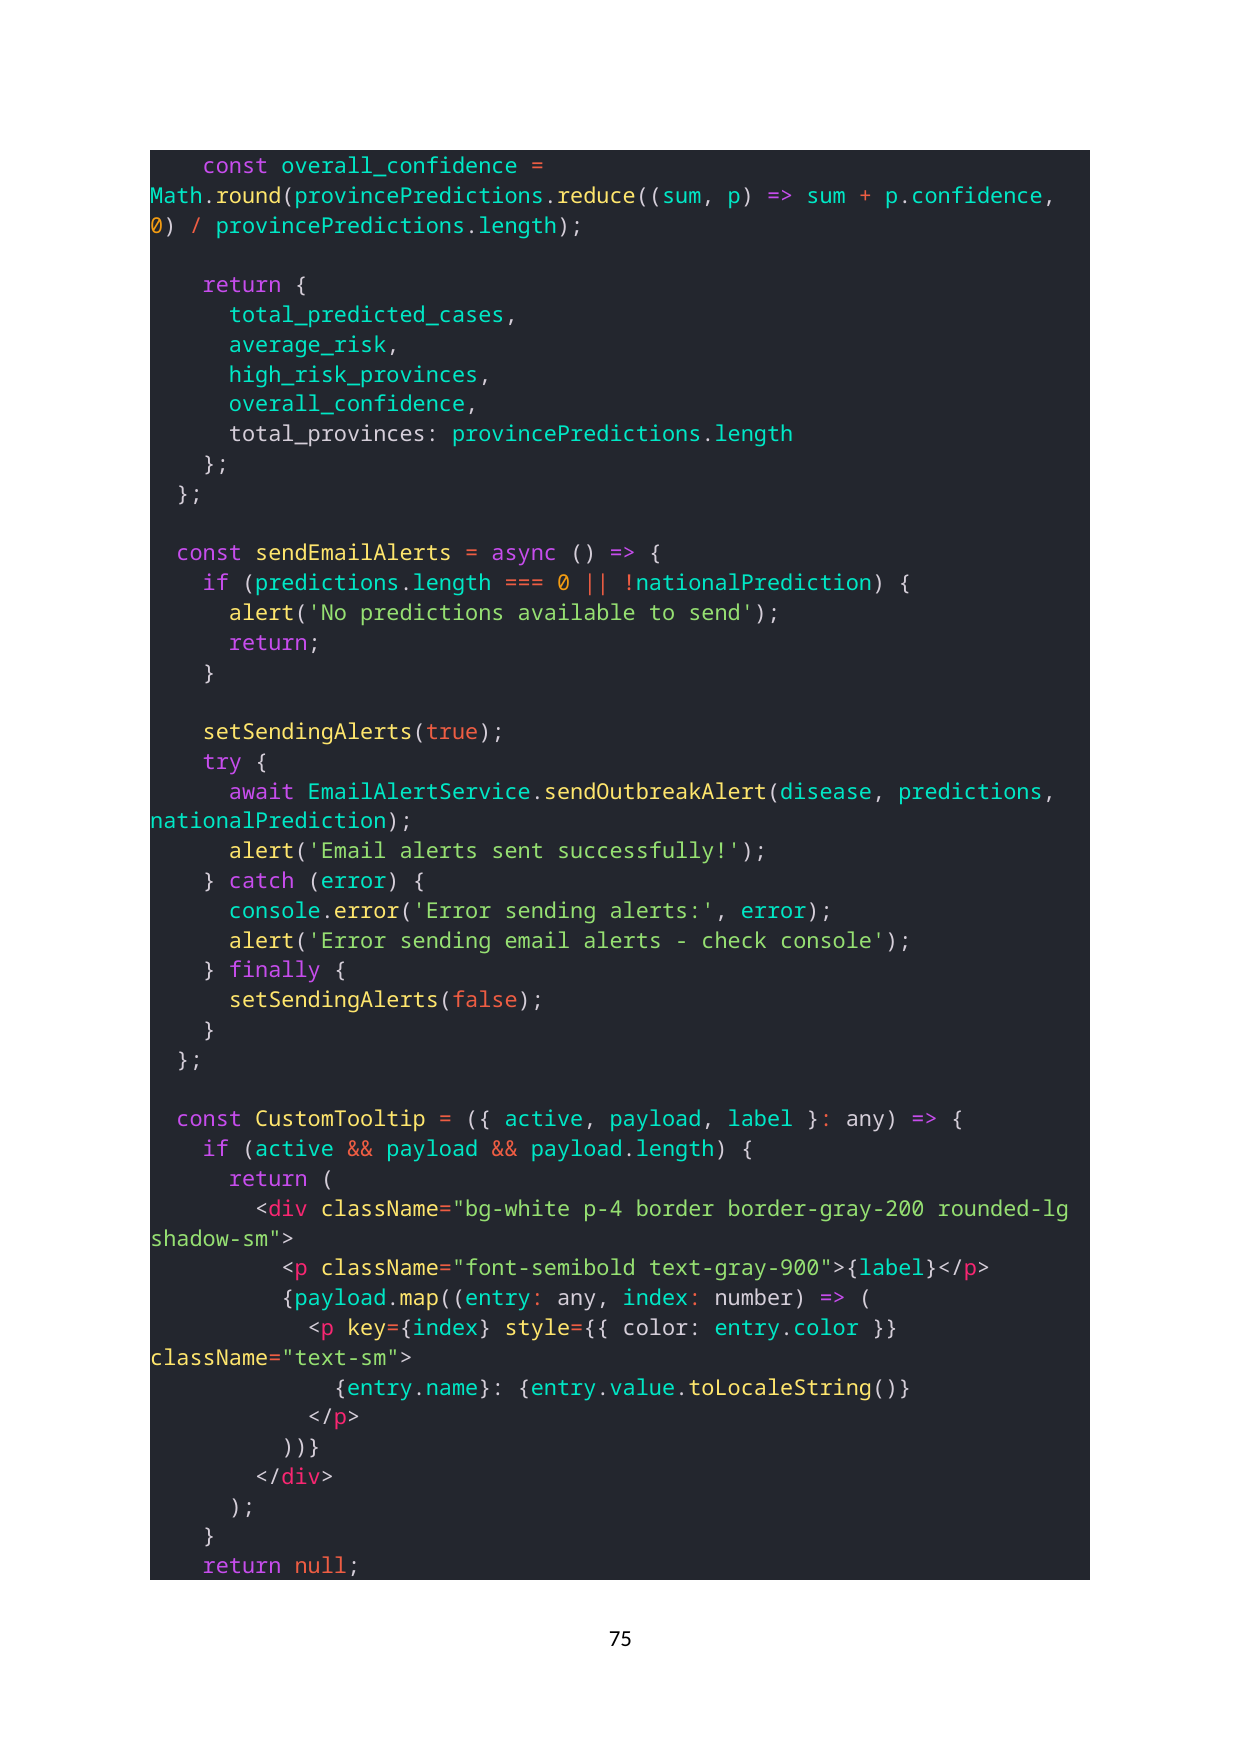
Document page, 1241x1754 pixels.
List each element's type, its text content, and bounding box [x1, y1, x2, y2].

text ); [150, 1491, 1090, 1520]
text return; [150, 627, 1090, 656]
text } catch (error) { [150, 865, 1090, 895]
text const CustomTooltip = ({ active, payload, label }: any) => { [150, 1103, 1090, 1133]
text }; [150, 1044, 1090, 1073]
text average_risk, [150, 329, 1090, 358]
text } [150, 1014, 1090, 1044]
text try { [150, 746, 1090, 776]
text {payload.map((entry: any, index: number) => ( [150, 1282, 1090, 1312]
text setSendingAlerts(true); [150, 716, 1090, 746]
text overall_confidence, [150, 388, 1090, 418]
text if (active && payload && payload.length) { [150, 1133, 1090, 1163]
text {entry.name}: {entry.value.toLocaleString()} [150, 1371, 1090, 1401]
text return null; [150, 1550, 1090, 1580]
text alert('Error sending email alerts - check console'); [150, 924, 1090, 954]
text high_risk_provinces, [150, 358, 1090, 388]
text <div className="bg-white p-4 border border-gray-200 rounded-lg shadow-sm"> [150, 1193, 1090, 1252]
text const overall_confidence = Math.round(provincePredictions.reduce((sum, p) => sum + p.confidence, 0) / provincePredictions.length); [150, 150, 1090, 239]
text </div> [150, 1461, 1090, 1491]
text }; [150, 448, 1090, 478]
text }; [150, 478, 1090, 507]
text return ( [150, 1163, 1090, 1193]
text alert('Email alerts sent successfully!'); [150, 835, 1090, 865]
text <p key={index} style={{ color: entry.color }} className="text-sm"> [150, 1312, 1090, 1371]
text total_predicted_cases, [150, 299, 1090, 329]
text } finally { [150, 954, 1090, 984]
text await EmailAlertService.sendOutbreakAlert(disease, predictions, nationalPrediction); [150, 776, 1090, 835]
text <p className="font-semibold text-gray-900">{label}</p> [150, 1252, 1090, 1282]
text if (predictions.length === 0 || !nationalPrediction) { [150, 567, 1090, 597]
text } [150, 1520, 1090, 1550]
text total_provinces: provincePredictions.length [150, 418, 1090, 448]
text </p> [150, 1401, 1090, 1431]
text console.error('Error sending alerts:', error); [150, 895, 1090, 924]
text setSendingAlerts(false); [150, 984, 1090, 1014]
text } [150, 656, 1090, 686]
text return { [150, 269, 1090, 299]
text const sendEmailAlerts = async () => { [150, 537, 1090, 567]
text ))} [150, 1431, 1090, 1461]
text alert('No predictions available to send'); [150, 597, 1090, 627]
